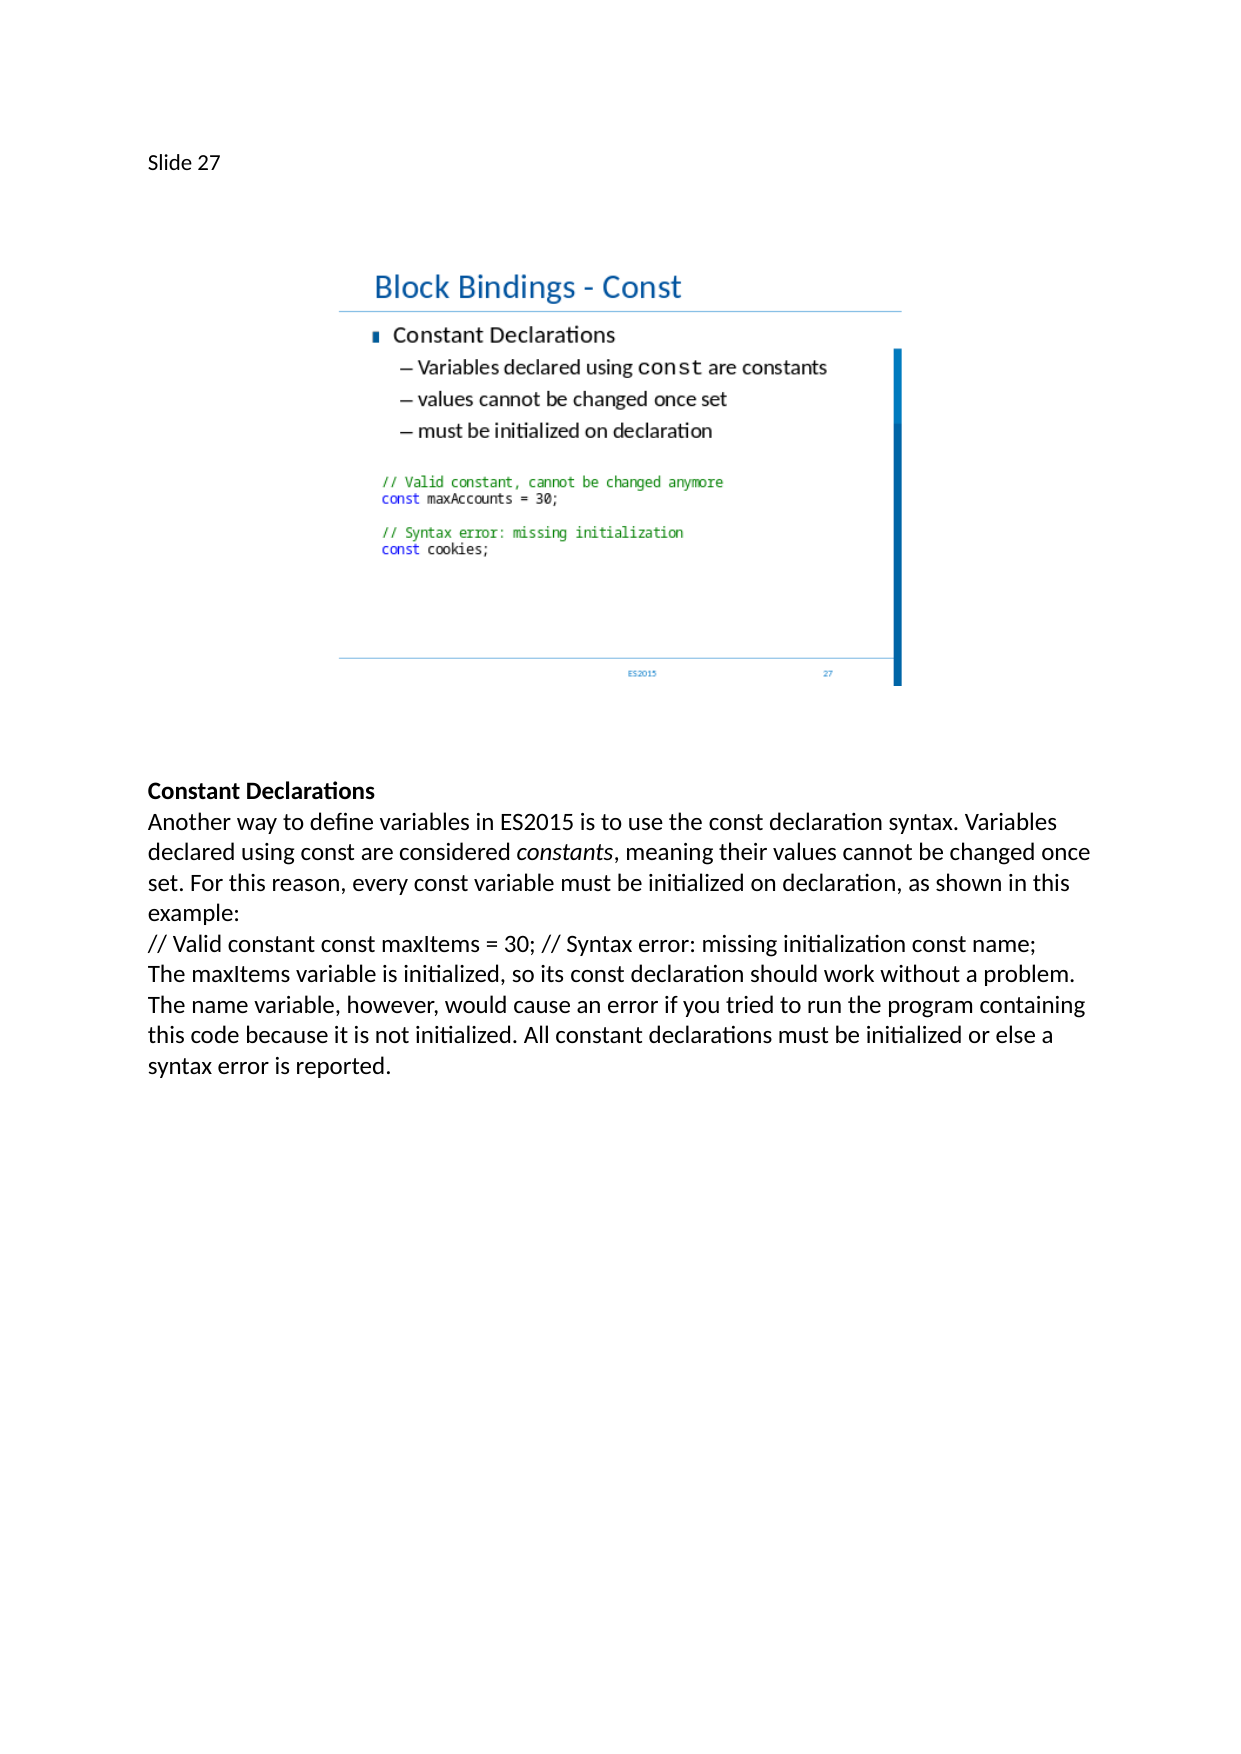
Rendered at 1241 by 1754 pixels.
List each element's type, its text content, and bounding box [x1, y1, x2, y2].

text Slide 27 [148, 148, 1093, 176]
text // Valid constant const maxItems = 30; // Syntax error: missing initialization const name; [148, 928, 1093, 958]
text Constant Declarations [148, 775, 1093, 806]
text The maxItems variable is initialized, so its const declaration should work without a problem. The name variable, however, would cause an error if you tried to run the program containing this code because it is not initialized. All constant declarations must be initialized or else a syntax error is reported. [148, 958, 1093, 1080]
text Another way to define variables in ES2015 is to use the const declaration syntax. Variables declared using const are considered constants, meaning their values cannot be changed once set. For this reason, every const variable must be initialized on declaration, as shown in this example: [148, 806, 1093, 928]
